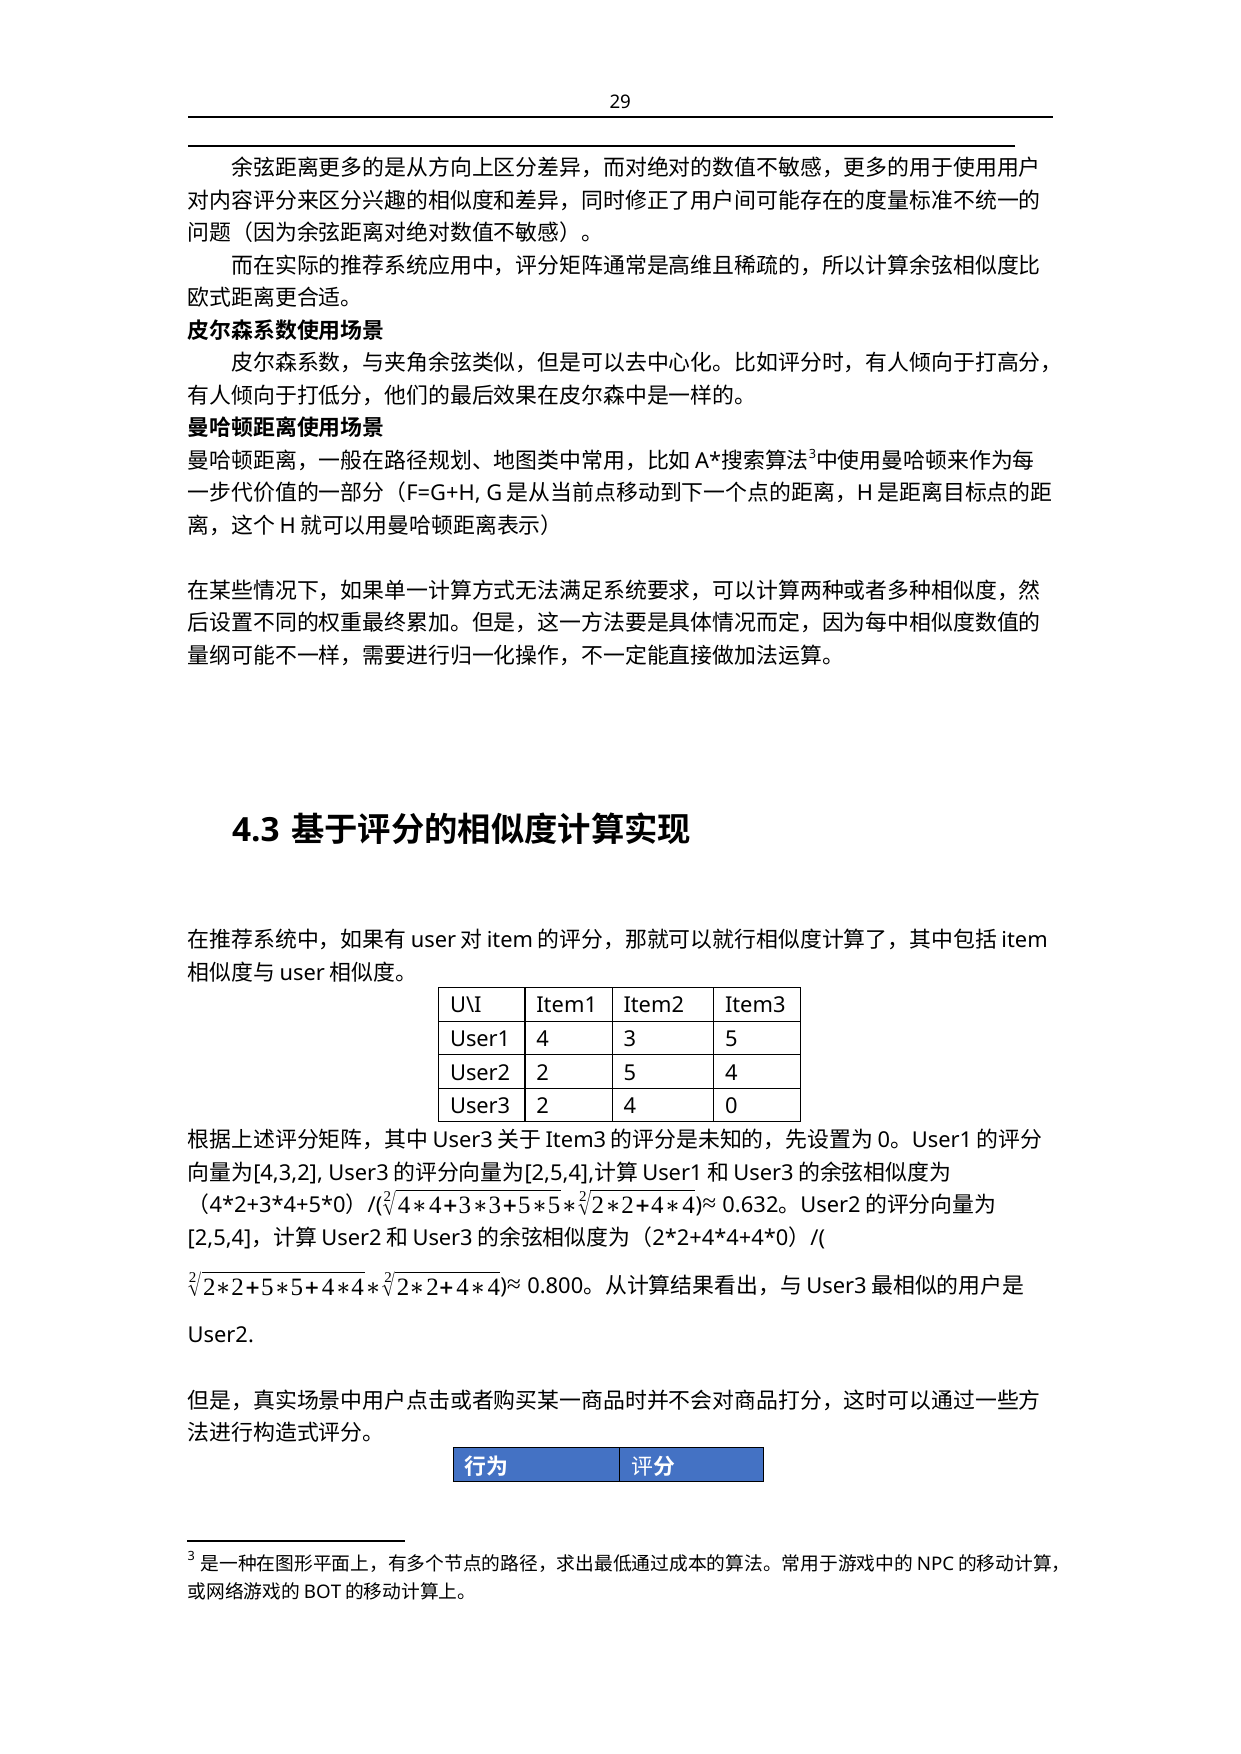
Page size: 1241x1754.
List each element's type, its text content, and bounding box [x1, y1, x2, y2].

table_header 行为 [454, 1448, 619, 1481]
text 在推荐系统中，如果有user对item的评分，那就可以就行相似度计算了，其中包括item相似度与user相似度。 [187, 922, 1053, 987]
subtitle 基于评分的相似度计算实现 [232, 794, 1053, 859]
text 但是，真实场景中用户点击或者购买某一商品时并不会对商品打分，这时可以通过一些方法进行构造式评分。 [187, 1382, 1053, 1447]
table_cell 4 [526, 1022, 612, 1054]
table_cell 4 [613, 1089, 713, 1121]
text 而在实际的推荐系统应用中，评分矩阵通常是高维且稀疏的，所以计算余弦相似度比欧式距离更合适。 [187, 247, 1053, 312]
text 在某些情况下，如果单一计算方式无法满足系统要求，可以计算两种或者多种相似度，然后设置不同的权重最终累加。但是，这一方法要是具体情况而定，因为每中相似度数值的量纲可能不一样，需要进行归一化操作，不一定能直接做加法运算。 [187, 572, 1053, 670]
table_cell 3 [613, 1022, 713, 1054]
text 皮尔森系数使用场景 [187, 312, 1053, 345]
table_cell User2 [439, 1055, 524, 1088]
text 根据上述评分矩阵，其中User3关于Item3的评分是未知的，先设置为0。User1的评分向量为[4,3,2], User3的评分向量为[2,5,4],计算User1和User3的余弦相似度为（4*2+3*4+5*0）/() 0.632。User2的评分向量为[2,5,4]，计算User2和User3的余弦相似度为（2*2+4*4+4*0）/() 0.800。从计算结果看出，与User3最相似的用户是User2. [187, 1122, 1053, 1350]
table_cell 2 [526, 1055, 612, 1088]
table_cell 2 [526, 1089, 612, 1121]
table_header 评分 [620, 1448, 763, 1481]
text 曼哈顿距离使用场景 [187, 410, 1053, 442]
text 曼哈顿距离，一般在路径规划、地图类中常用，比如A*搜索算法中使用曼哈顿来作为每一步代价值的一部分（F=G+H, G是从当前点移动到下一个点的距离，H是距离目标点的距离，这个H就可以用曼哈顿距离表示） [187, 442, 1053, 540]
table_cell 5 [714, 1022, 800, 1054]
text 皮尔森系数，与夹角余弦类似，但是可以去中心化。比如评分时，有人倾向于打高分，有人倾向于打低分，他们的最后效果在皮尔森中是一样的。 [187, 345, 1053, 410]
table_header Item2 [613, 988, 713, 1021]
table_header U\I [439, 988, 524, 1021]
text 余弦距离更多的是从方向上区分差异，而对绝对的数值不敏感，更多的用于使用用户对内容评分来区分兴趣的相似度和差异，同时修正了用户间可能存在的度量标准不统一的问题（因为余弦距离对绝对数值不敏感）。 [187, 150, 1053, 247]
table_header Item3 [714, 988, 800, 1021]
table_cell 5 [613, 1055, 713, 1088]
table_cell 4 [714, 1055, 800, 1088]
table_cell User3 [439, 1089, 524, 1121]
table_cell 0 [714, 1089, 800, 1121]
table_cell User1 [439, 1022, 524, 1054]
table_header Item1 [526, 988, 612, 1021]
